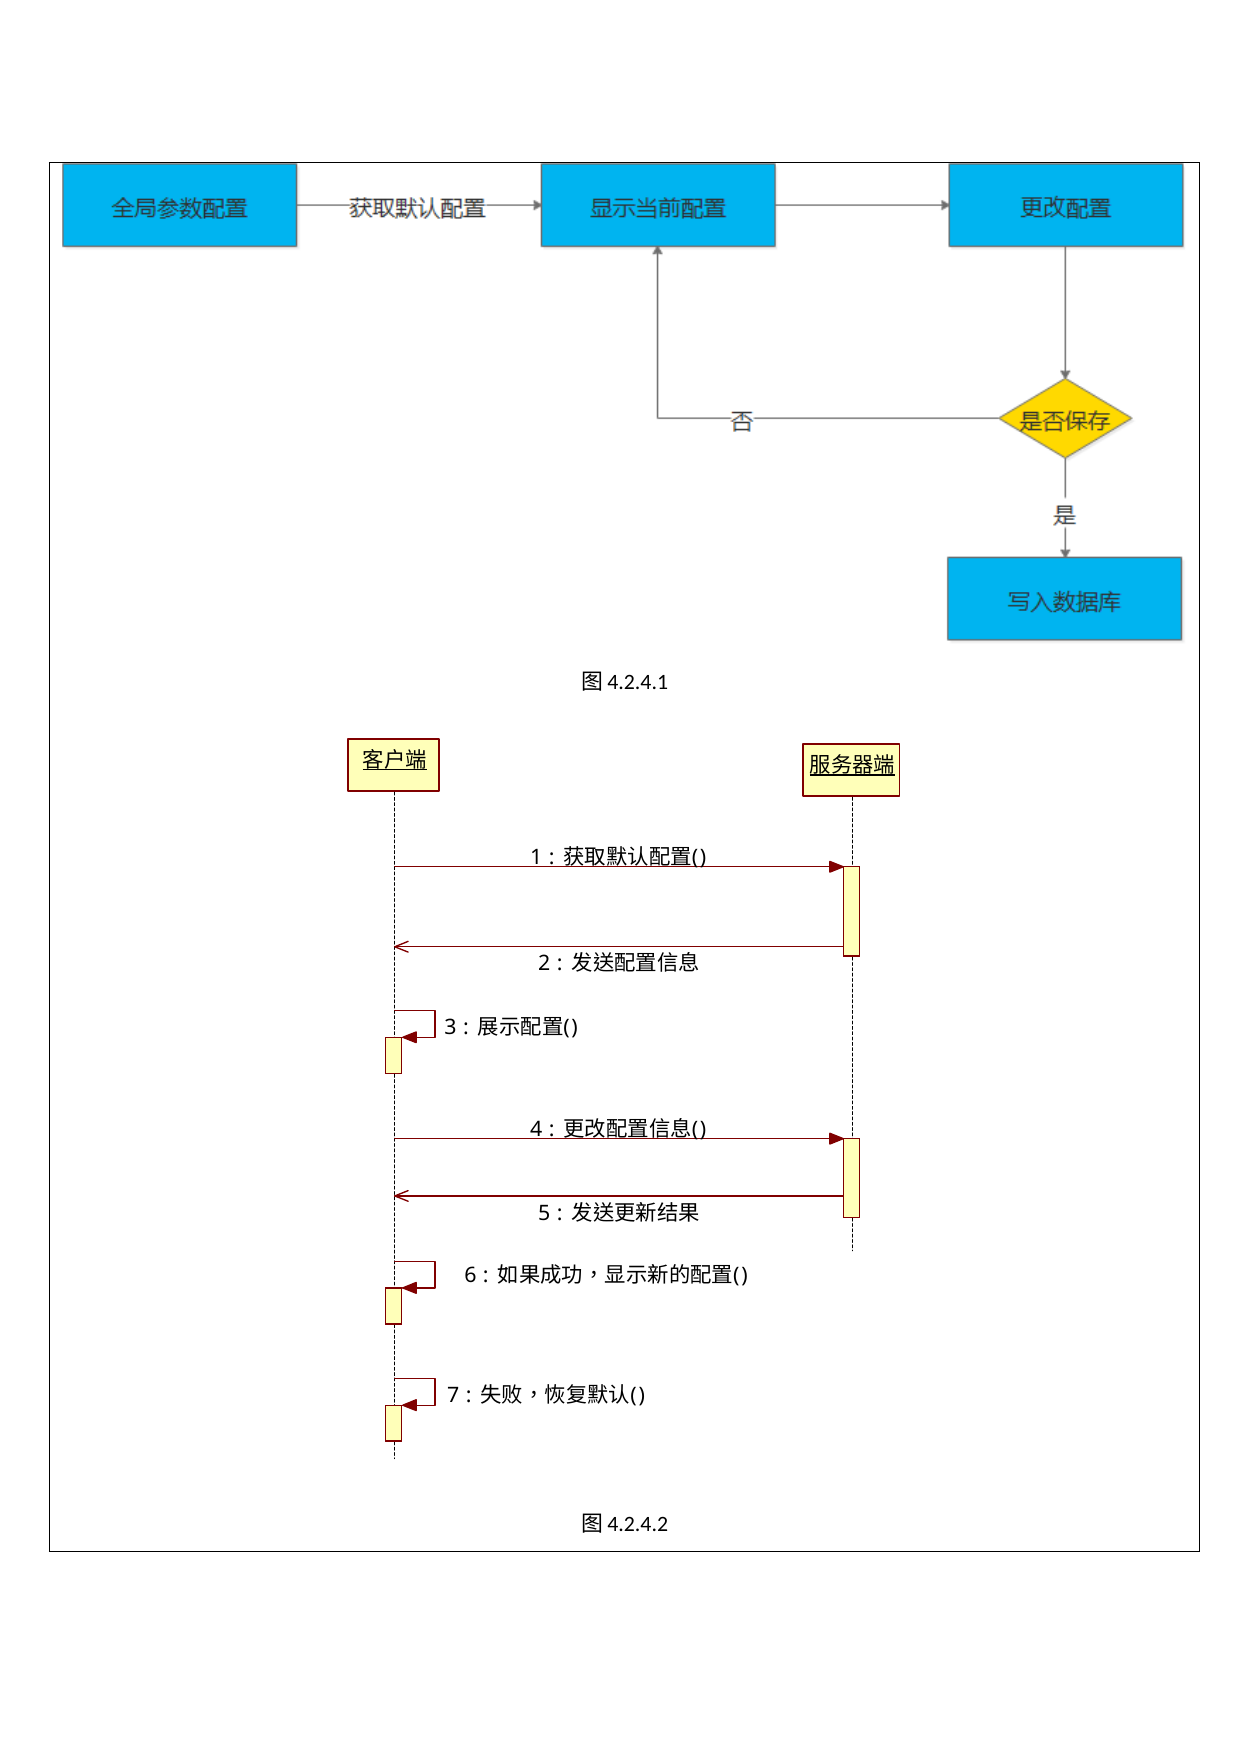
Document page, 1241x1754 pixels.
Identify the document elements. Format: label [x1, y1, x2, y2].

picture [61, 163, 1188, 645]
table_cell [50, 163, 1199, 1551]
